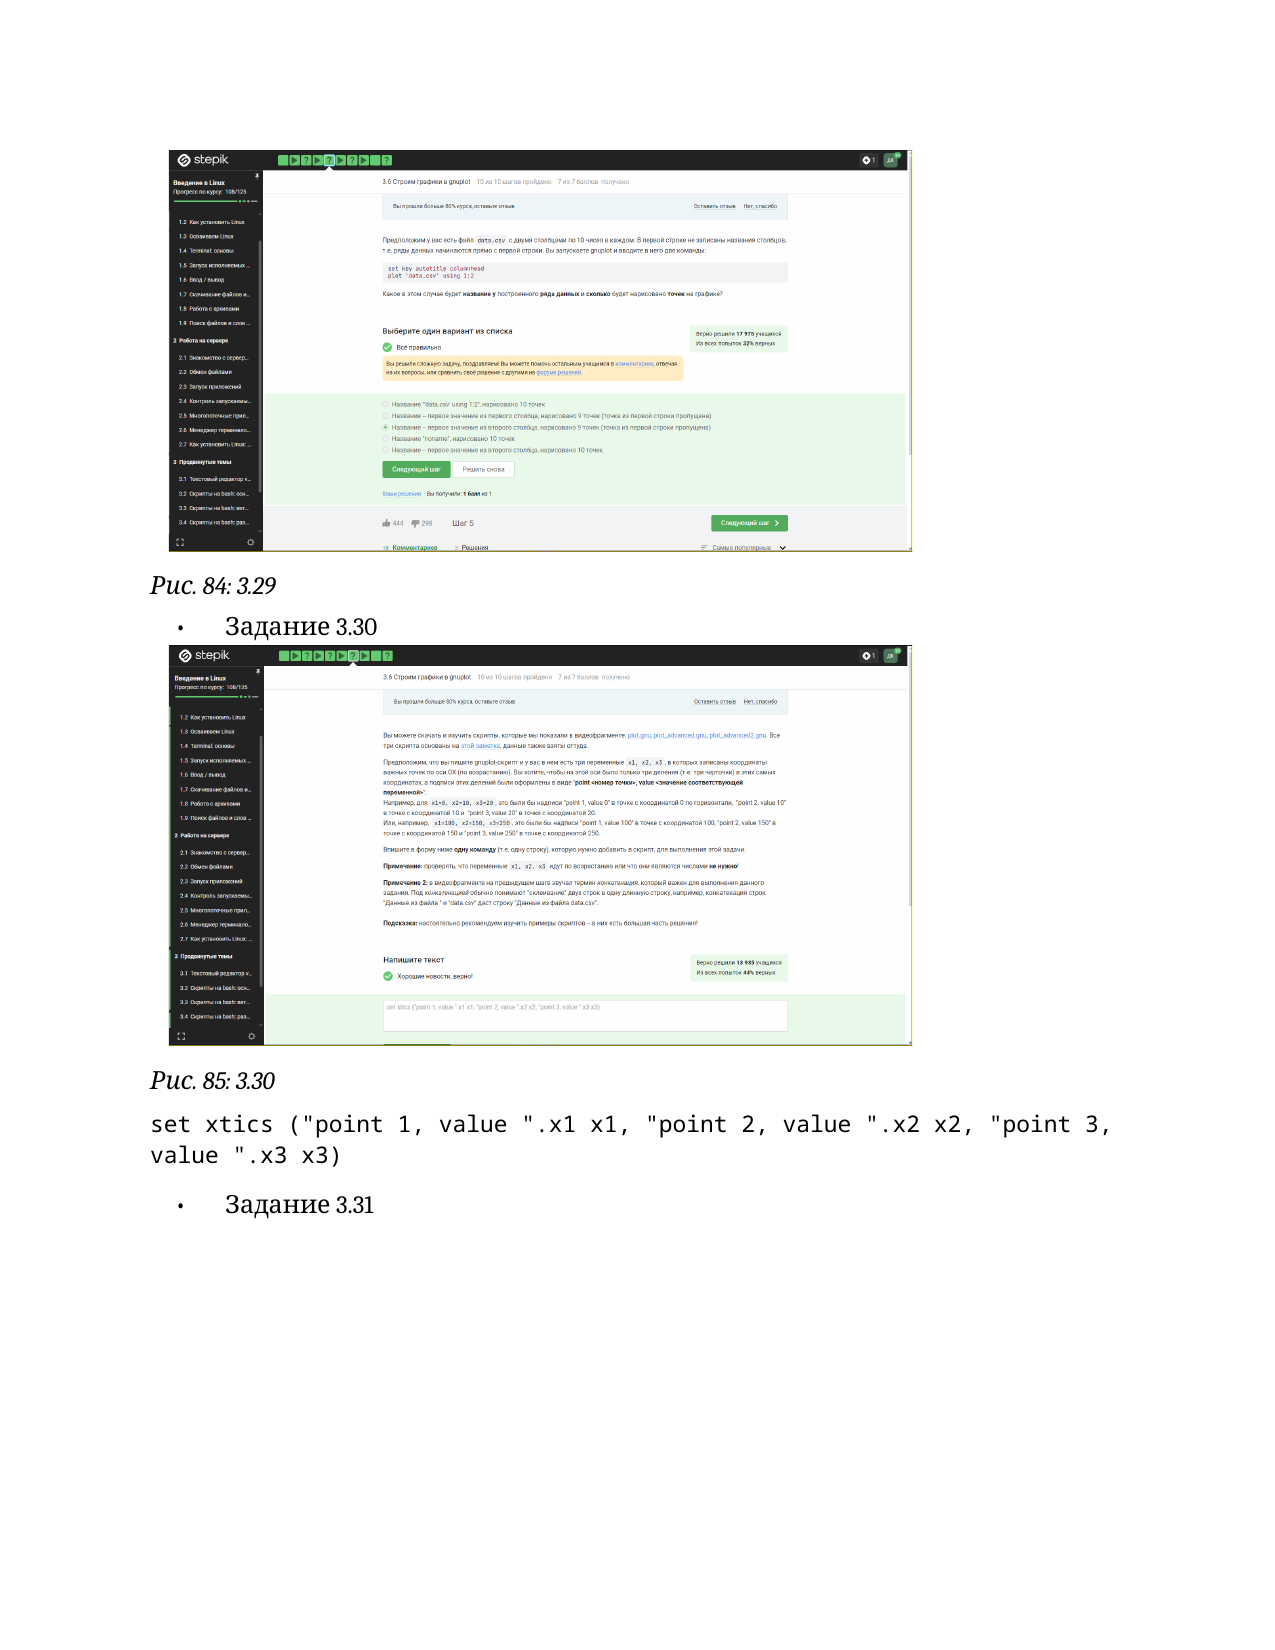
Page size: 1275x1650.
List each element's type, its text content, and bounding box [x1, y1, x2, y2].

picture [168, 150, 913, 552]
list Задание 3.30 [175, 613, 1125, 642]
picture [168, 645, 913, 1046]
text set xtics ("point 1, value ".x1 x1, "point 2, value ".x2 x2, "point 3, value ".x3 x3) [150, 1108, 1125, 1171]
text Рис. 84: 3.29 [150, 572, 1125, 601]
list Задание 3.31 [175, 1191, 1125, 1220]
text Рис. 85: 3.30 [150, 1067, 1125, 1096]
